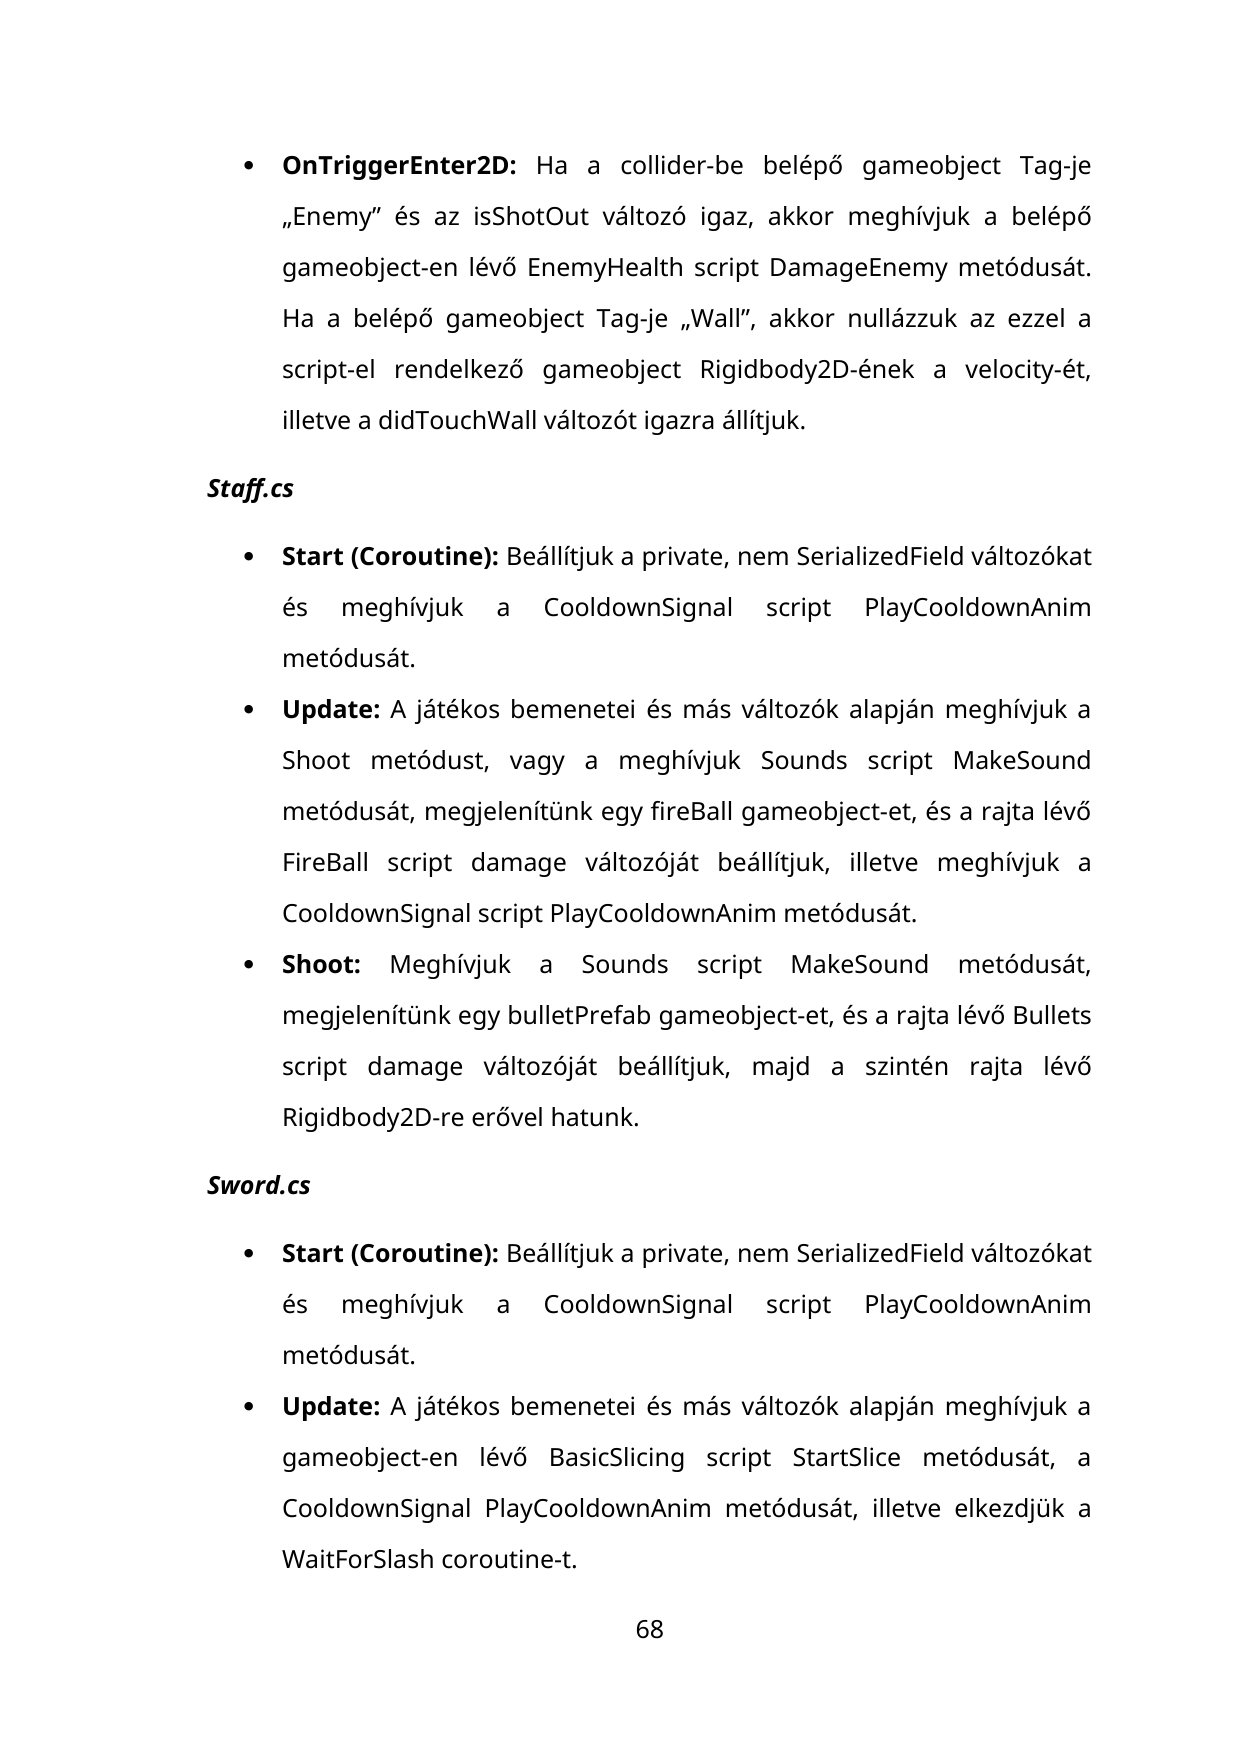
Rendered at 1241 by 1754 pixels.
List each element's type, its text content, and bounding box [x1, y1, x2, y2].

text Sword.cs [207, 1167, 1092, 1202]
list Start (Coroutine): Beállítjuk a private, nem SerializedField változókat és meghívjuk a CooldownSignal script PlayCooldownAnim metódusát. [244, 538, 1092, 674]
list Start (Coroutine): Beállítjuk a private, nem SerializedField változókat és meghívjuk a CooldownSignal script PlayCooldownAnim metódusát. [244, 1235, 1092, 1371]
list Shoot: Meghívjuk a Sounds script MakeSound metódusát, megjelenítünk egy bulletPrefab gameobject-et, és a rajta lévő Bullets script damage változóját beállítjuk, majd a szintén rajta lévő Rigidbody2D-re erővel hatunk. [244, 947, 1092, 1134]
list Update: A játékos bemenetei és más változók alapján meghívjuk a Shoot metódust, vagy a meghívjuk Sounds script MakeSound metódusát, megjelenítünk egy fireBall gameobject-et, és a rajta lévő FireBall script damage változóját beállítjuk, illetve meghívjuk a CooldownSignal script PlayCooldownAnim metódusát. [244, 691, 1092, 930]
list Update: A játékos bemenetei és más változók alapján meghívjuk a gameobject-en lévő BasicSlicing script StartSlice metódusát, a CooldownSignal PlayCooldownAnim metódusát, illetve elkezdjük a WaitForSlash coroutine-t. [244, 1388, 1092, 1576]
list OnTriggerEnter2D: Ha a collider-be belépő gameobject Tag-je „Enemy” és az isShotOut változó igaz, akkor meghívjuk a belépő gameobject-en lévő EnemyHealth script DamageEnemy metódusát. Ha a belépő gameobject Tag-je „Wall”, akkor nullázzuk az ezzel a script-el rendelkező gameobject Rigidbody2D-ének a velocity-ét, illetve a didTouchWall változót igazra állítjuk. [244, 148, 1092, 437]
text Staff.cs [207, 471, 1092, 505]
